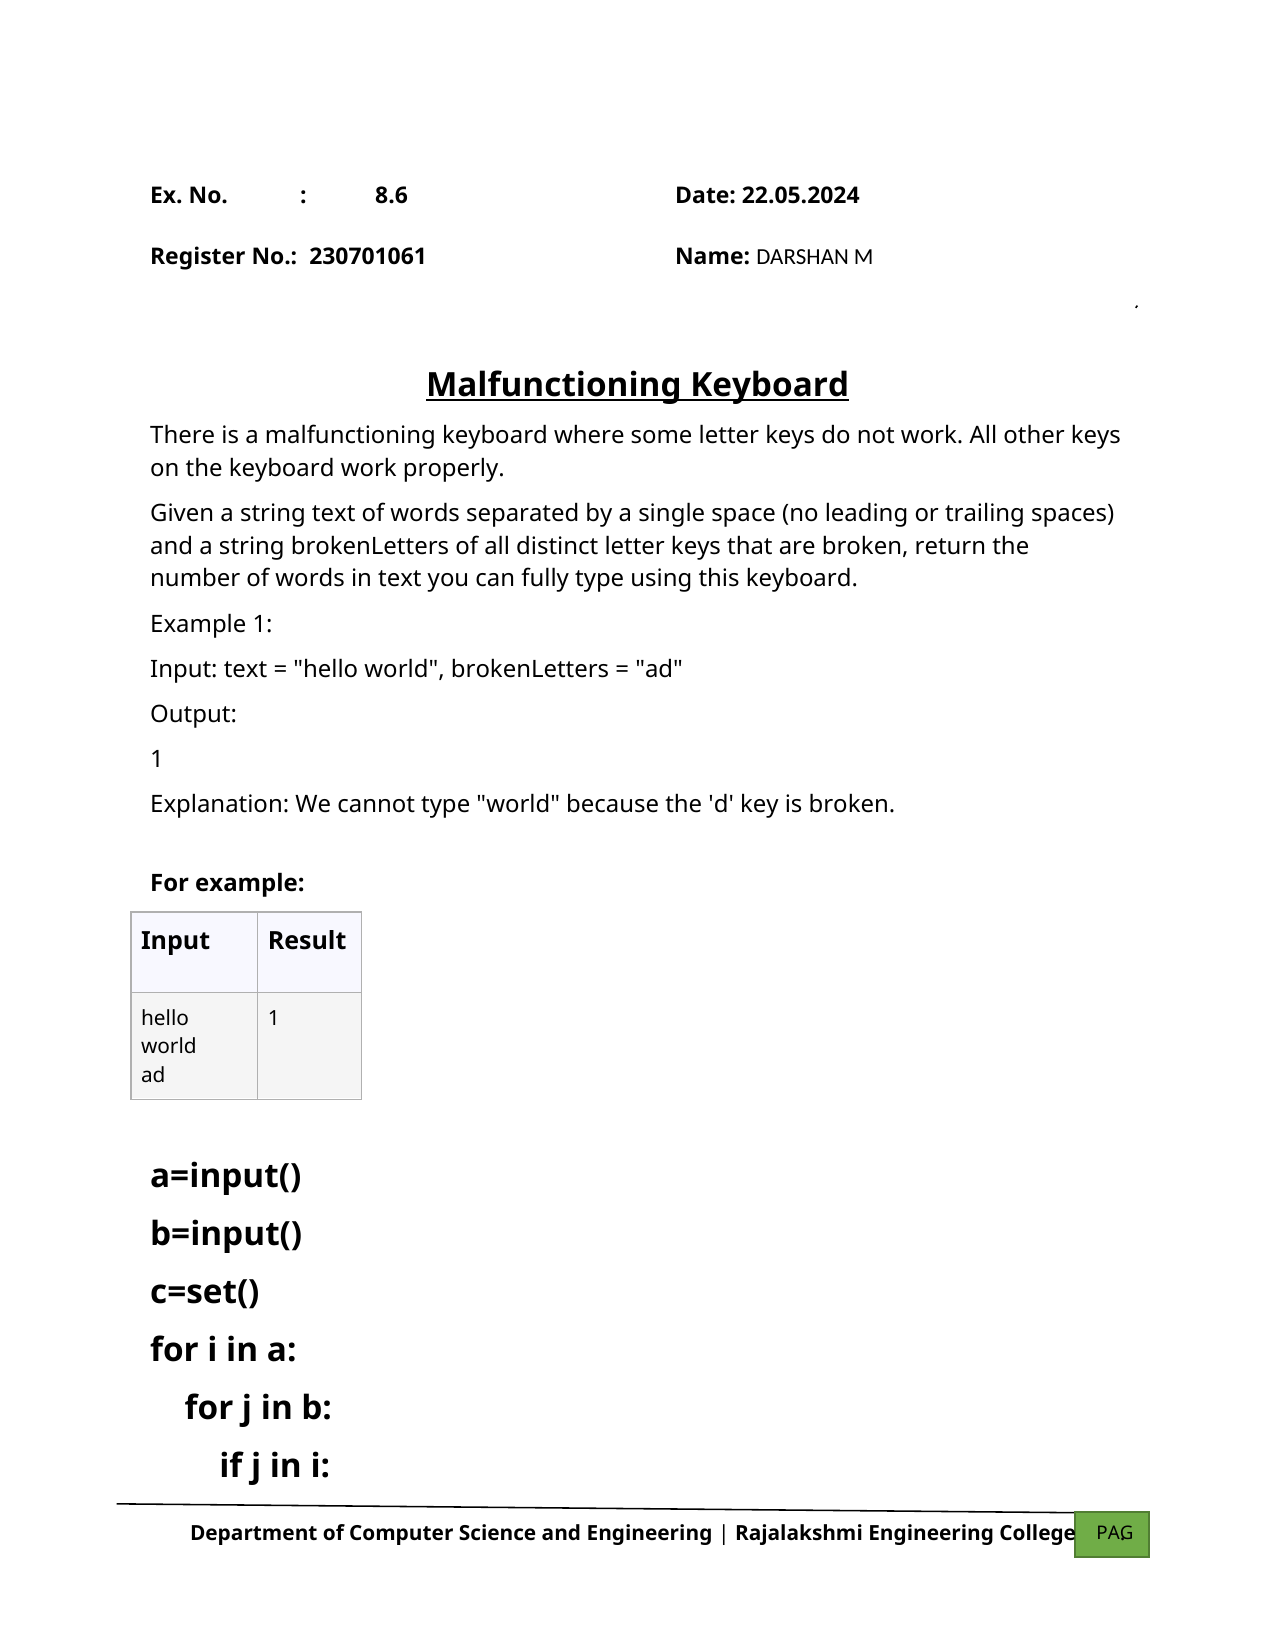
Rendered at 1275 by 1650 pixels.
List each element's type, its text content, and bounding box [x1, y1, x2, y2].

text Input: text = "hello world", brokenLetters = "ad" [150, 651, 1125, 684]
text Output: [150, 697, 1125, 729]
text 1 [150, 742, 1125, 774]
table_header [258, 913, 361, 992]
text Register No.: 230701061 Name: DARSHAN M [150, 239, 1125, 271]
text Given a string text of words separated by a single space (no leading or trailing spaces) and a string brokenLetters of all distinct letter keys that are broken, return the number of words in text you can fully type using this keyboard. [150, 496, 1125, 594]
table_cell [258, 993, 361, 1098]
text a=input() [150, 1152, 1125, 1197]
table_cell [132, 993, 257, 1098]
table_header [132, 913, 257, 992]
text For example: [150, 866, 1125, 898]
text Malfunctioning Keyboard [150, 360, 1125, 406]
text Ex. No. : 8.6 Date: 22.05.2024 [150, 179, 1125, 210]
text for i in a: [150, 1326, 1125, 1371]
text There is a malfunctioning keyboard where some letter keys do not work. All other keys on the keyboard work properly. [150, 418, 1125, 483]
text b=input() [150, 1210, 1125, 1255]
text c=set() [150, 1268, 1125, 1313]
text if j in i: [150, 1442, 1125, 1487]
text Example 1: [150, 606, 1125, 639]
text Explanation: We cannot type "world" because the 'd' key is broken. [150, 787, 1125, 819]
text for j in b: [150, 1384, 1125, 1429]
